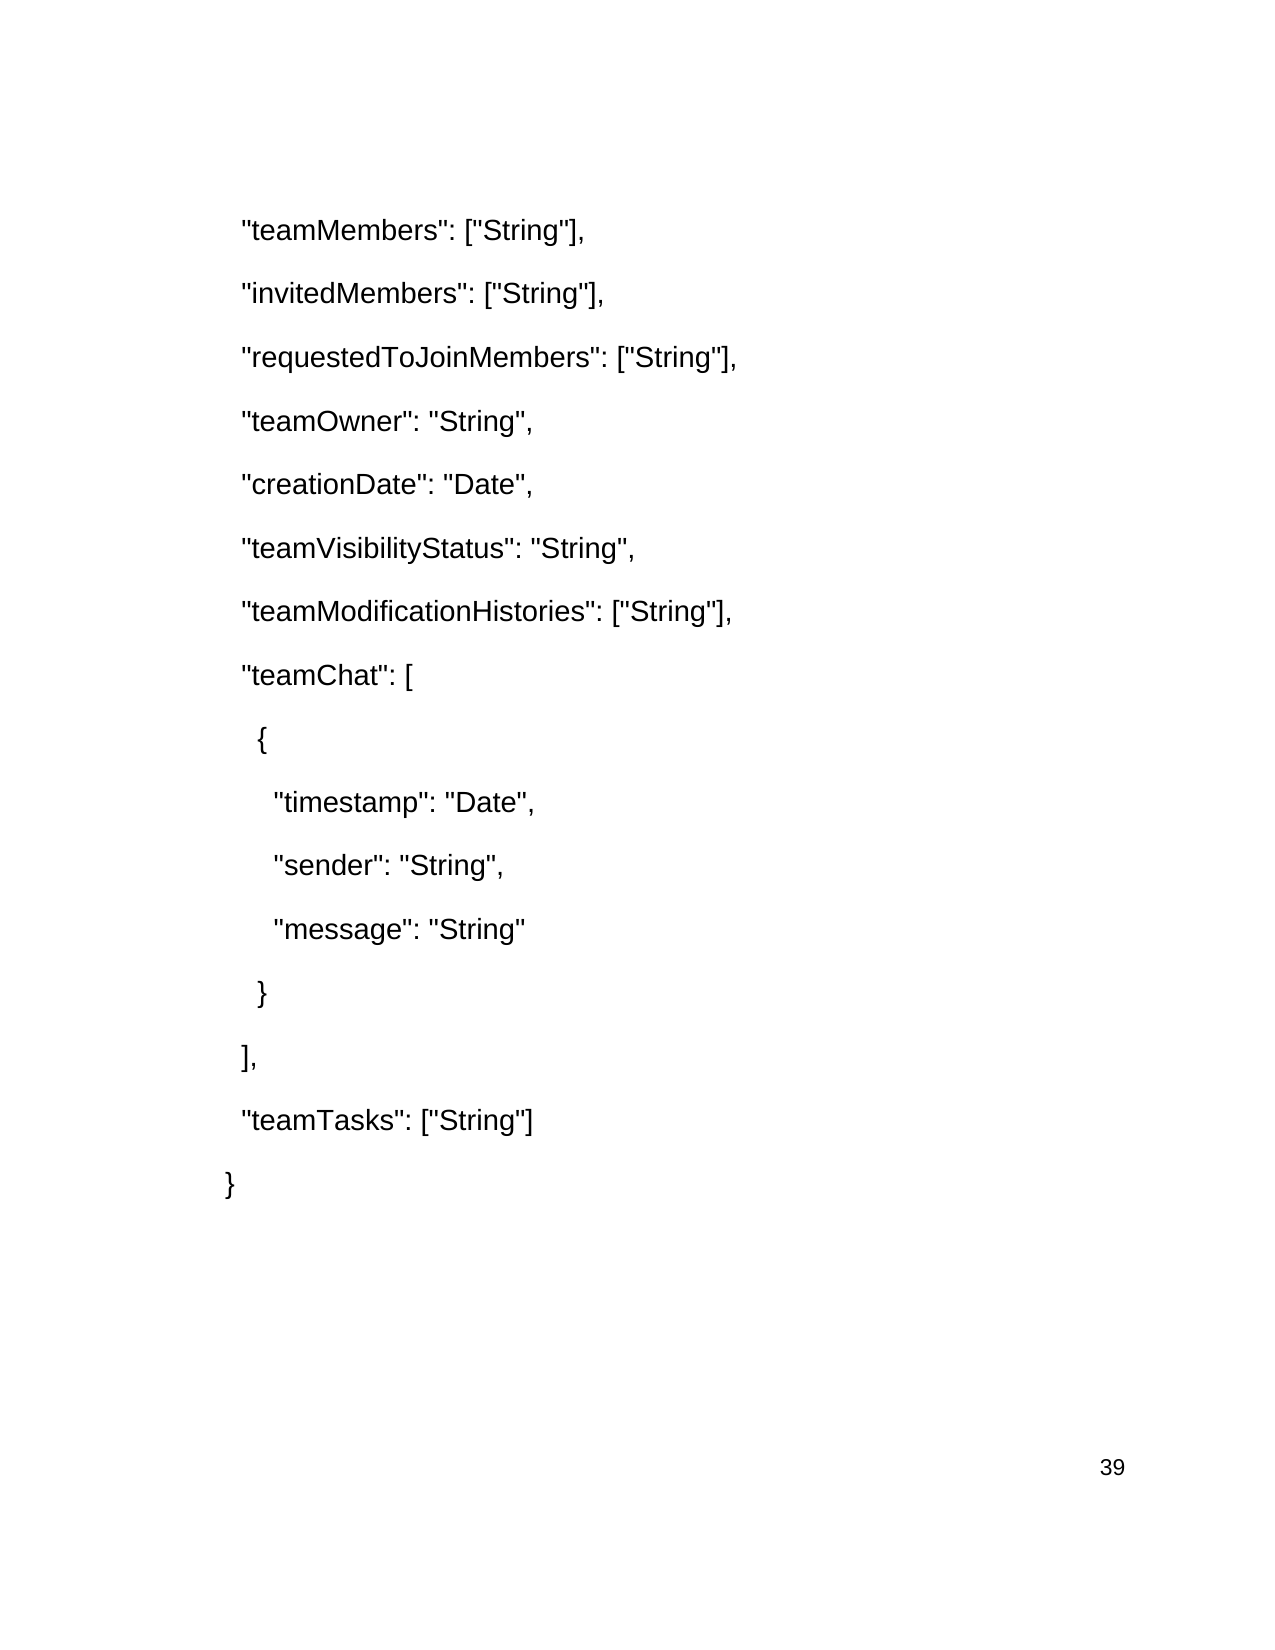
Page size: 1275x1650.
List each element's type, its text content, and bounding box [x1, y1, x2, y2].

text "creationDate": "Date", [225, 467, 1125, 501]
text "teamMembers": ["String"], [225, 213, 1125, 247]
text "teamOwner": "String", [225, 404, 1125, 437]
text } [225, 1166, 1125, 1200]
text ], [225, 1039, 1125, 1073]
text } [225, 976, 1125, 1009]
text "sender": "String", [225, 848, 1125, 882]
text "teamVisibilityStatus": "String", [225, 531, 1125, 564]
text "teamChat": [ [225, 658, 1125, 691]
text "invitedMembers": ["String"], [225, 277, 1125, 310]
text "timestamp": "Date", [225, 785, 1125, 818]
text "teamModificationHistories": ["String"], [225, 594, 1125, 628]
text "requestedToJoinMembers": ["String"], [225, 340, 1125, 374]
text { [225, 721, 1125, 755]
text "message": "String" [225, 912, 1125, 946]
text "teamTasks": ["String"] [225, 1103, 1125, 1136]
